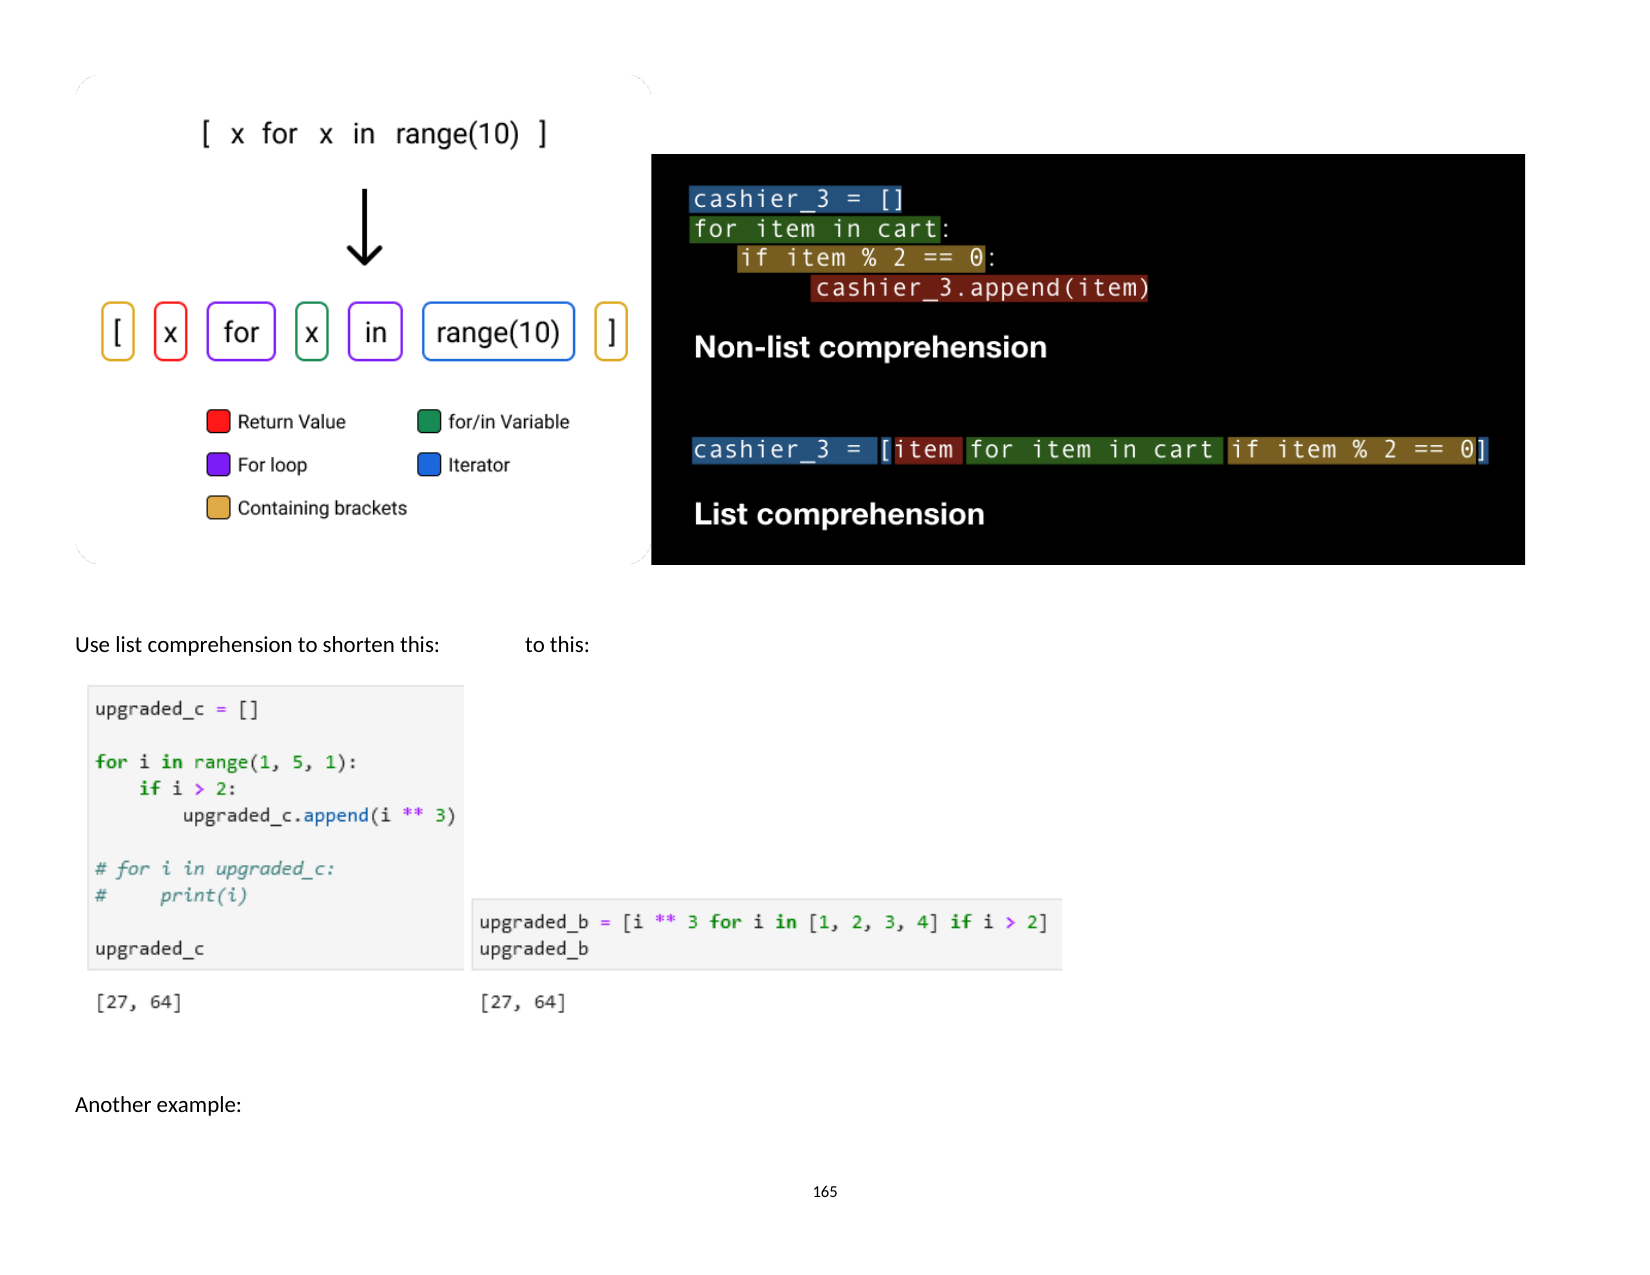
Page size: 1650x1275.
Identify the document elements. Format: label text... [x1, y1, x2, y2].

text Use list comprehension to shorten this: to this: [75, 630, 1575, 658]
picture [75, 75, 1525, 565]
picture [75, 677, 1063, 1024]
text Another example: [75, 1090, 1575, 1118]
